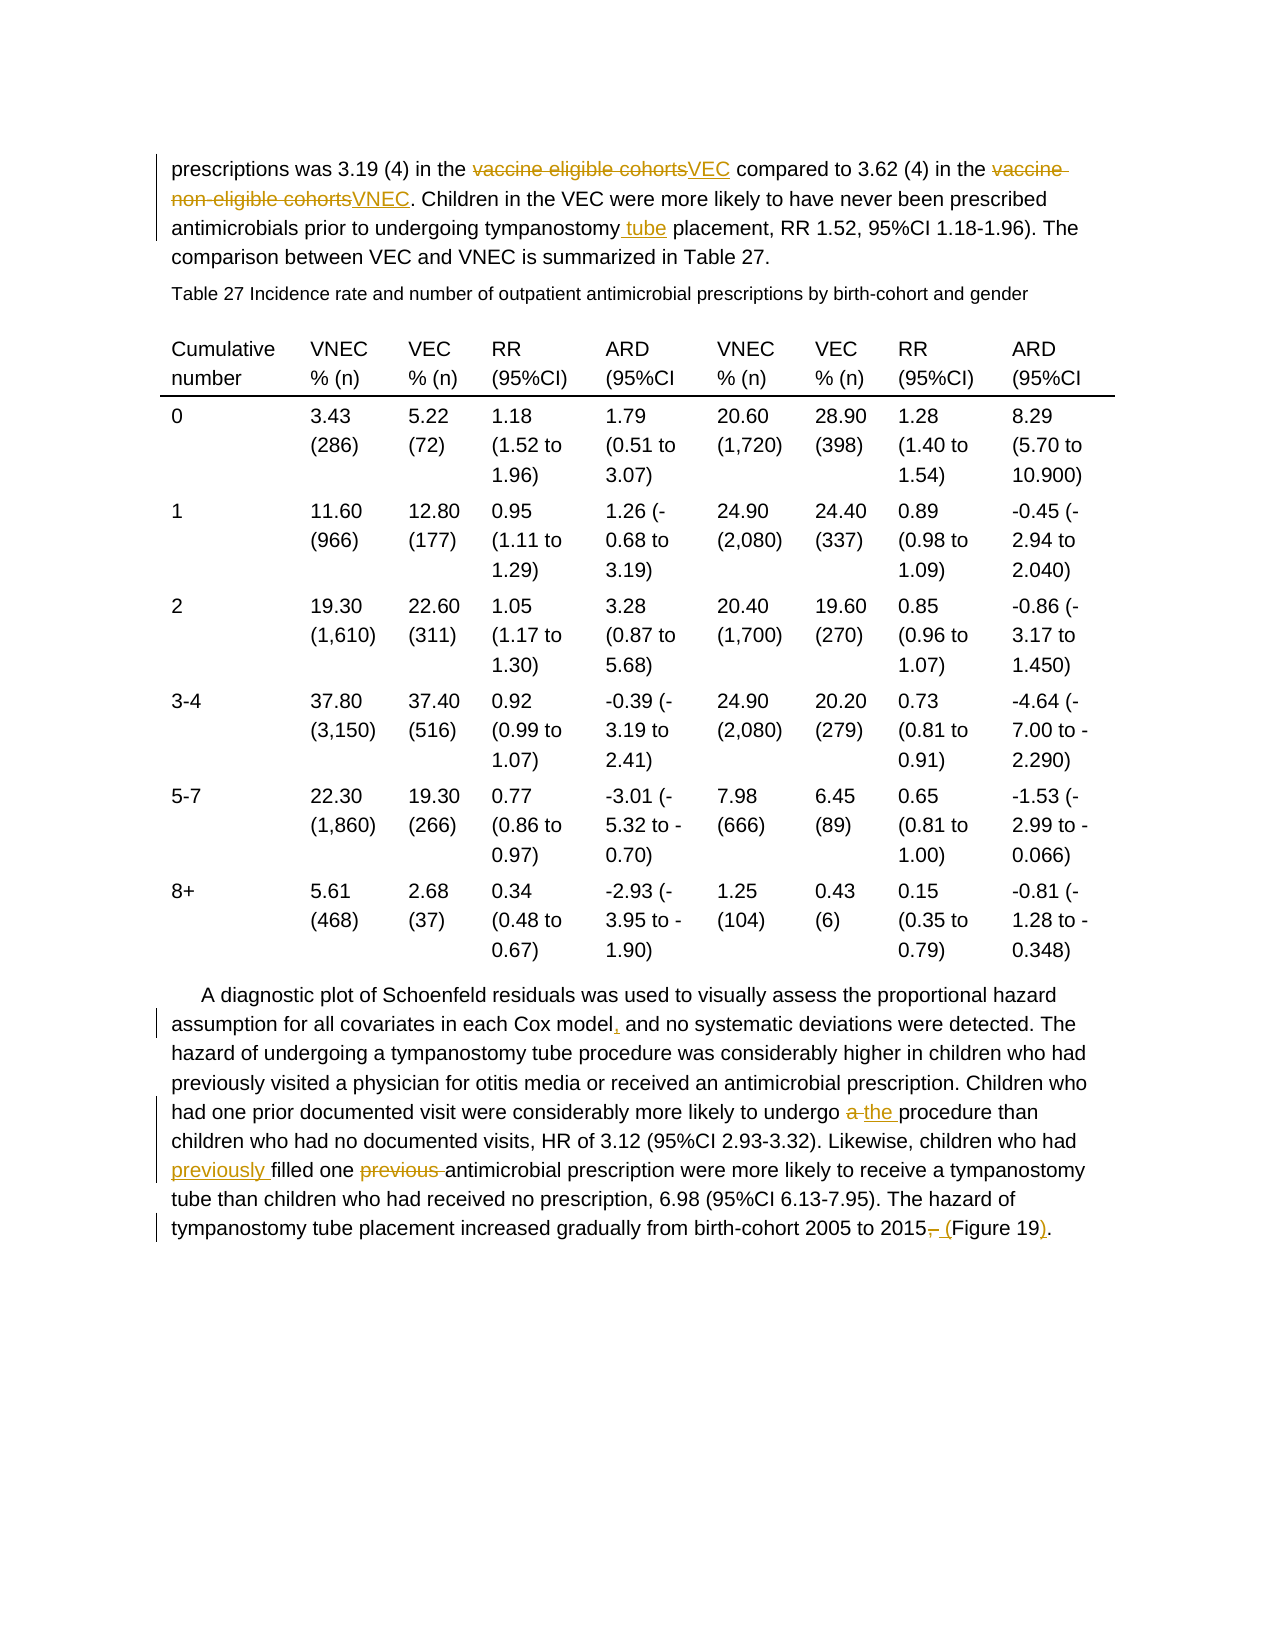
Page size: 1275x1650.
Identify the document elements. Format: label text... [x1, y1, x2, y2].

table_cell 12.80 (177) [397, 492, 480, 587]
table_cell 19.60 (270) [804, 587, 887, 682]
table_cell 1.05 (1.17 to 1.30) [480, 587, 594, 682]
table_cell 2 [160, 587, 299, 682]
table_cell 1.25 (104) [706, 872, 803, 967]
table_cell 5.61 (468) [299, 872, 397, 967]
table_cell 0.77 (0.86 to 0.97) [480, 777, 594, 872]
table_cell 20.20 (279) [804, 682, 887, 777]
table_cell 19.30 (266) [397, 777, 480, 872]
table_cell -0.39 (-3.19 to 2.41) [594, 682, 706, 777]
table_cell 2.68 (37) [397, 872, 480, 967]
table_header VNEC % (n) [706, 329, 803, 395]
table_cell 0.65 (0.81 to 1.00) [887, 777, 1001, 872]
table_cell 0.89 (0.98 to 1.09) [887, 492, 1001, 587]
table_header VNEC % (n) [299, 329, 397, 395]
table_cell 8+ [160, 872, 299, 967]
table_cell 6.45 (89) [804, 777, 887, 872]
table_cell 1.79 (0.51 to 3.07) [594, 397, 706, 492]
table_cell 7.98 (666) [706, 777, 803, 872]
table_cell 24.40 (337) [804, 492, 887, 587]
table_cell 22.60 (311) [397, 587, 480, 682]
table_header RR (95%CI) [887, 329, 1001, 395]
table_cell 20.60 (1,720) [706, 397, 803, 492]
table_cell -4.64 (-7.00 to -2.290) [1001, 682, 1115, 777]
table_cell 0.15 (0.35 to 0.79) [887, 872, 1001, 967]
table_cell 0 [160, 397, 299, 492]
table_cell -0.45 (-2.94 to 2.040) [1001, 492, 1115, 587]
table_cell 19.30 (1,610) [299, 587, 397, 682]
table_cell 5-7 [160, 777, 299, 872]
table_cell 22.30 (1,860) [299, 777, 397, 872]
table_cell 11.60 (966) [299, 492, 397, 587]
table_cell 1.28 (1.40 to 1.54) [887, 397, 1001, 492]
table_cell -2.93 (-3.95 to -1.90) [594, 872, 706, 967]
table_header VEC % (n) [397, 329, 480, 395]
table_cell 5.22 (72) [397, 397, 480, 492]
table_cell 0.43 (6) [804, 872, 887, 967]
table_cell 3-4 [160, 682, 299, 777]
table_cell 0.85 (0.96 to 1.07) [887, 587, 1001, 682]
table_cell -1.53 (-2.99 to -0.066) [1001, 777, 1115, 872]
table_header Cumulative number [160, 329, 299, 395]
table_cell 37.80 (3,150) [299, 682, 397, 777]
table_header RR (95%CI) [480, 329, 594, 395]
table_cell 3.28 (0.87 to 5.68) [594, 587, 706, 682]
table_cell 24.90 (2,080) [706, 492, 803, 587]
table_cell 37.40 (516) [397, 682, 480, 777]
table_cell -0.86 (-3.17 to 1.450) [1001, 587, 1115, 682]
table_cell 20.40 (1,700) [706, 587, 803, 682]
table_header ARD (95%CI [1001, 329, 1115, 395]
text A diagnostic plot of Schoenfeld residuals was used to visually assess the proportional hazard assumption for all covariates in each Cox model and no systematic deviations were detected. The hazard of undergoing a tympanostomy tube procedure was considerably higher in children who had previously visited a physician for otitis media or received an antimicrobial prescription. Children who had one prior documented visit were considerably more likely to undergo procedure than children who had no documented visits, HR of 3.12 (95%CI 2.93-3.32). Likewise, children who had filled one antimicrobial prescription were more likely to receive a tympanostomy tube than children who had received no prescription, 6.98 (95%CI 6.13-7.95). The hazard of tympanostomy tube placement increased gradually from birth-cohort 2005 to 2015Figure 19. [171, 979, 1104, 1242]
table_cell 0.34 (0.48 to 0.67) [480, 872, 594, 967]
table_cell 0.73 (0.81 to 0.91) [887, 682, 1001, 777]
text Table 27 Incidence rate and number of outpatient antimicrobial prescriptions by birth-cohort and gender [171, 283, 1104, 304]
table_cell 1.18 (1.52 to 1.96) [480, 397, 594, 492]
table_cell 24.90 (2,080) [706, 682, 803, 777]
table_cell -0.81 (-1.28 to -0.348) [1001, 872, 1115, 967]
table_cell 8.29 (5.70 to 10.900) [1001, 397, 1115, 492]
table_cell 1 [160, 492, 299, 587]
table_cell 0.92 (0.99 to 1.07) [480, 682, 594, 777]
table_cell 28.90 (398) [804, 397, 887, 492]
table_cell -3.01 (-5.32 to -0.70) [594, 777, 706, 872]
table_cell 3.43 (286) [299, 397, 397, 492]
table_cell 1.26 (-0.68 to 3.19) [594, 492, 706, 587]
table_cell 0.95 (1.11 to 1.29) [480, 492, 594, 587]
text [171, 153, 1104, 270]
table_header ARD (95%CI [594, 329, 706, 395]
table_header VEC % (n) [804, 329, 887, 395]
